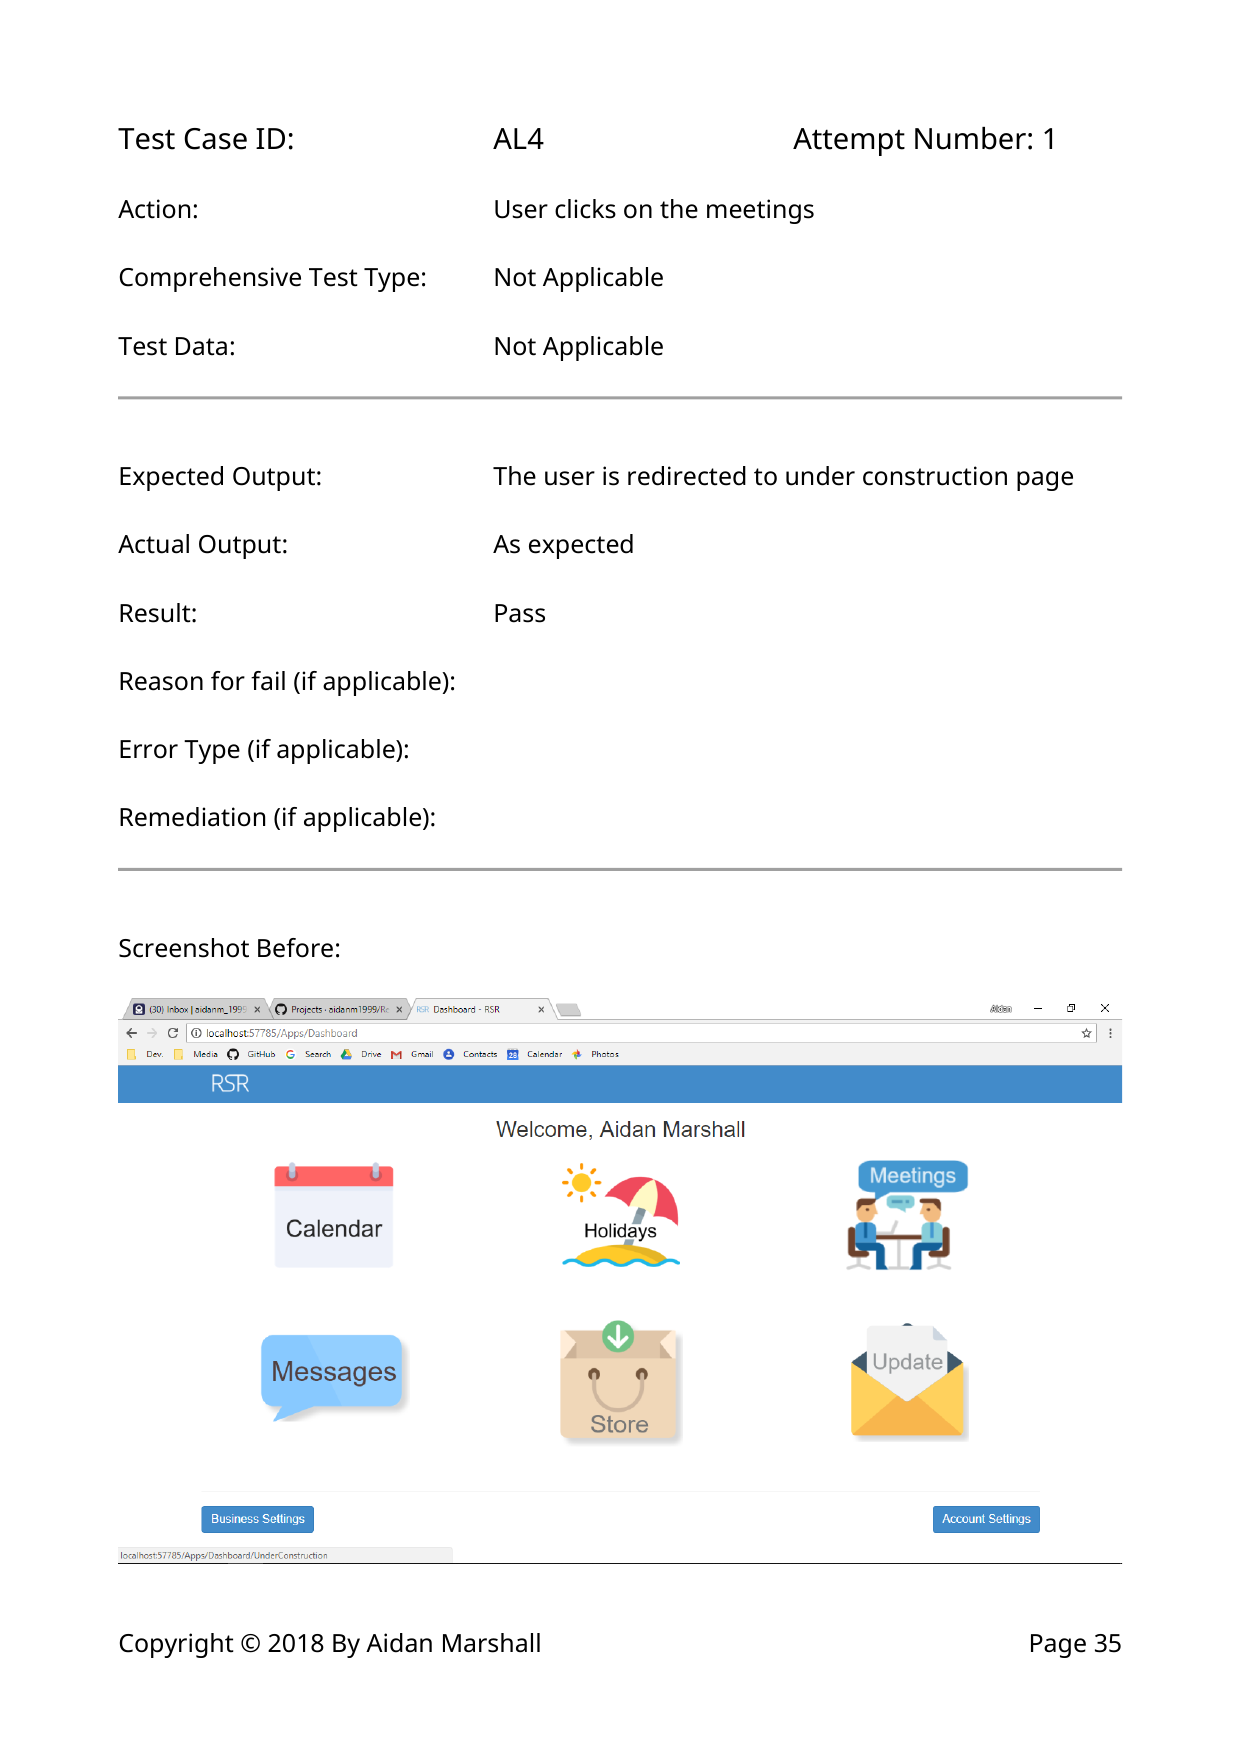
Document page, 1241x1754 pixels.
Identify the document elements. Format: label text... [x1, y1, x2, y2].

text Actual Output: As expected [118, 527, 1122, 561]
text Remediation (if applicable): [118, 800, 1122, 834]
text Action: User clicks on the meetings [118, 192, 1122, 226]
text Test Case ID: AL4 Attempt Number: 1 [118, 118, 1122, 158]
picture [118, 998, 1123, 1564]
text Error Type (if applicable): [118, 732, 1122, 766]
text Result: Pass [118, 595, 1122, 629]
text Expected Output: The user is redirected to under construction page [118, 459, 1122, 493]
text Test Data: Not Applicable [118, 328, 1122, 362]
text Screenshot Before: [118, 931, 1122, 965]
text Comprehensive Test Type: Not Applicable [118, 260, 1122, 294]
text Reason for fail (if applicable): [118, 663, 1122, 697]
